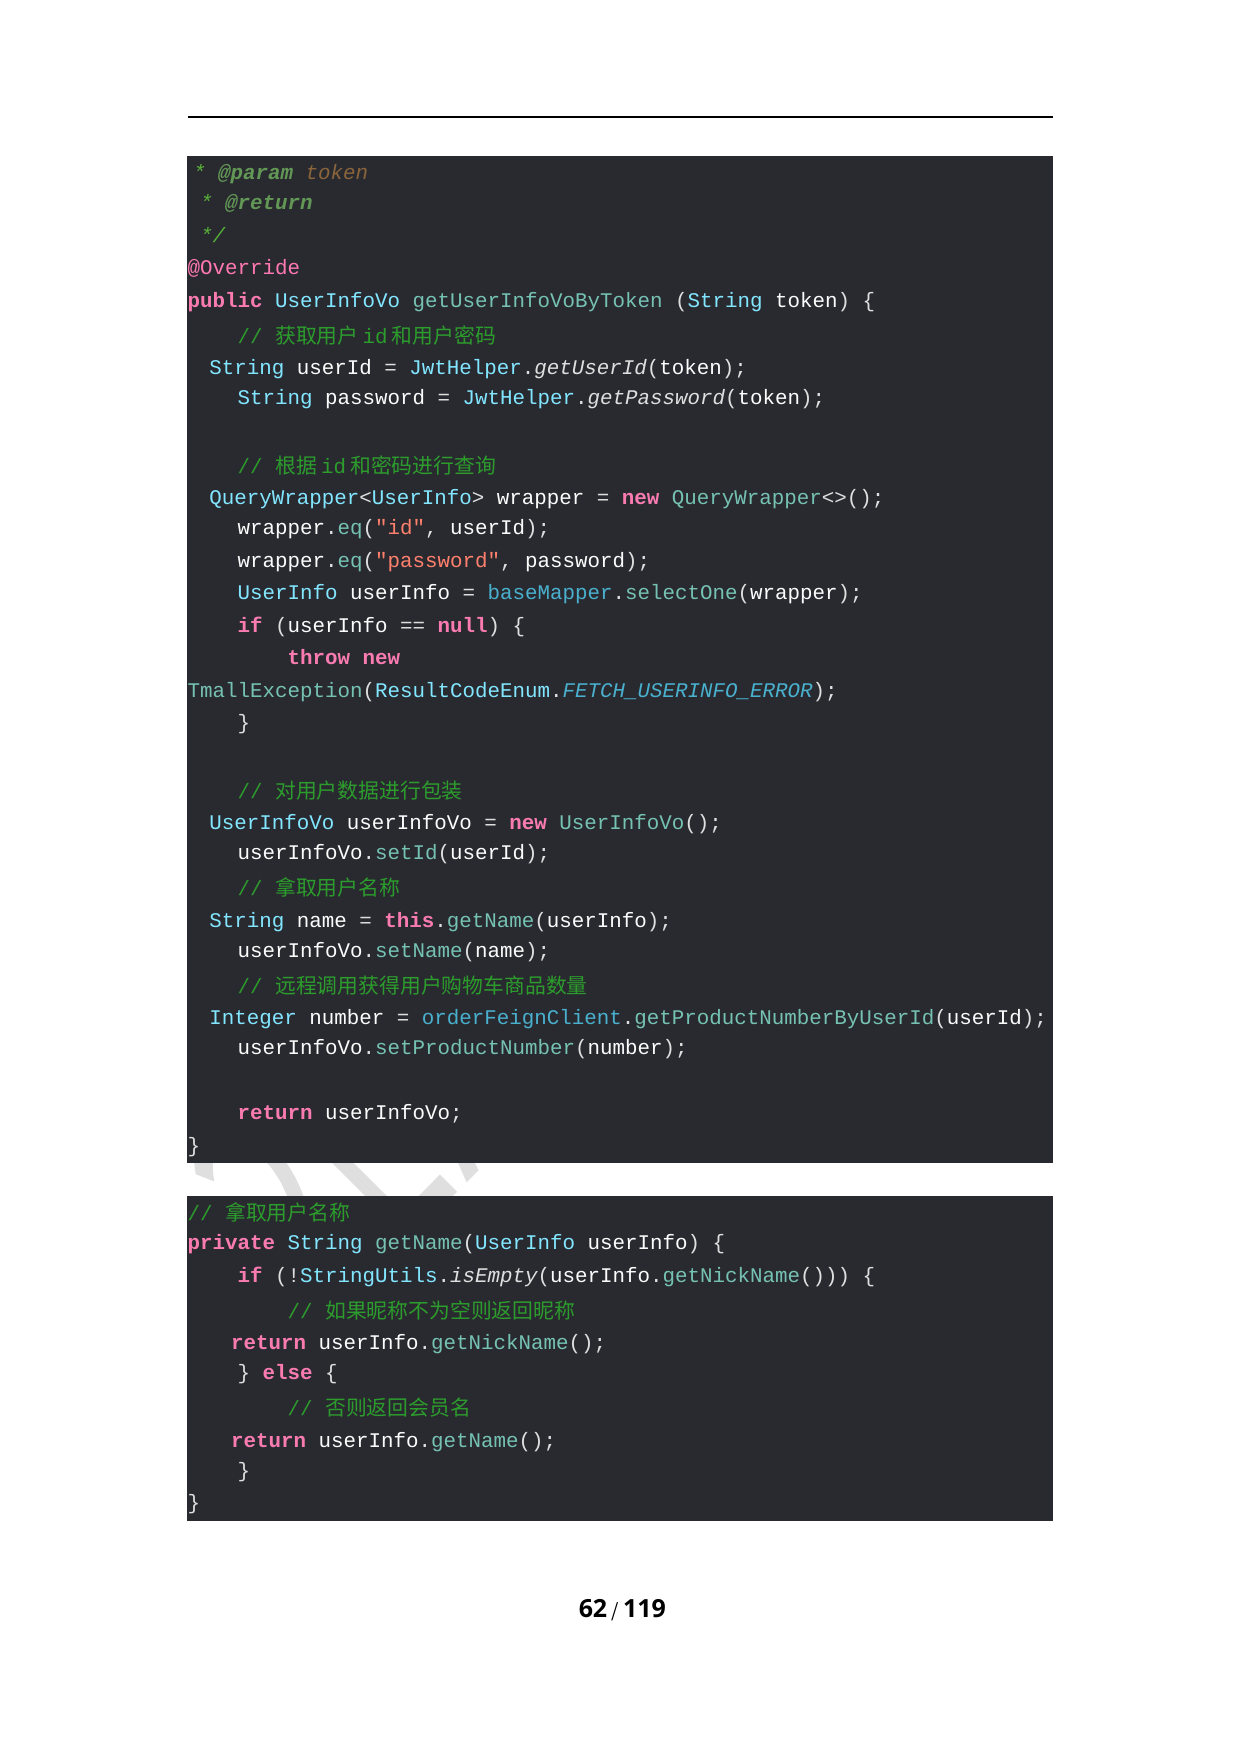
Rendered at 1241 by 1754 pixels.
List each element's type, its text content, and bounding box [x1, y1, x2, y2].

text // 拿取用户名称 private String getName(UserInfo userInfo) { if (!StringUtils.isEmpty(userInfo.getNickName())) { // 如果昵称不为空则返回昵称 return userInfo.getNickName(); } else { // 否则返回会员名 return userInfo.getName(); } } [187, 1196, 1053, 1521]
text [187, 156, 1053, 1163]
